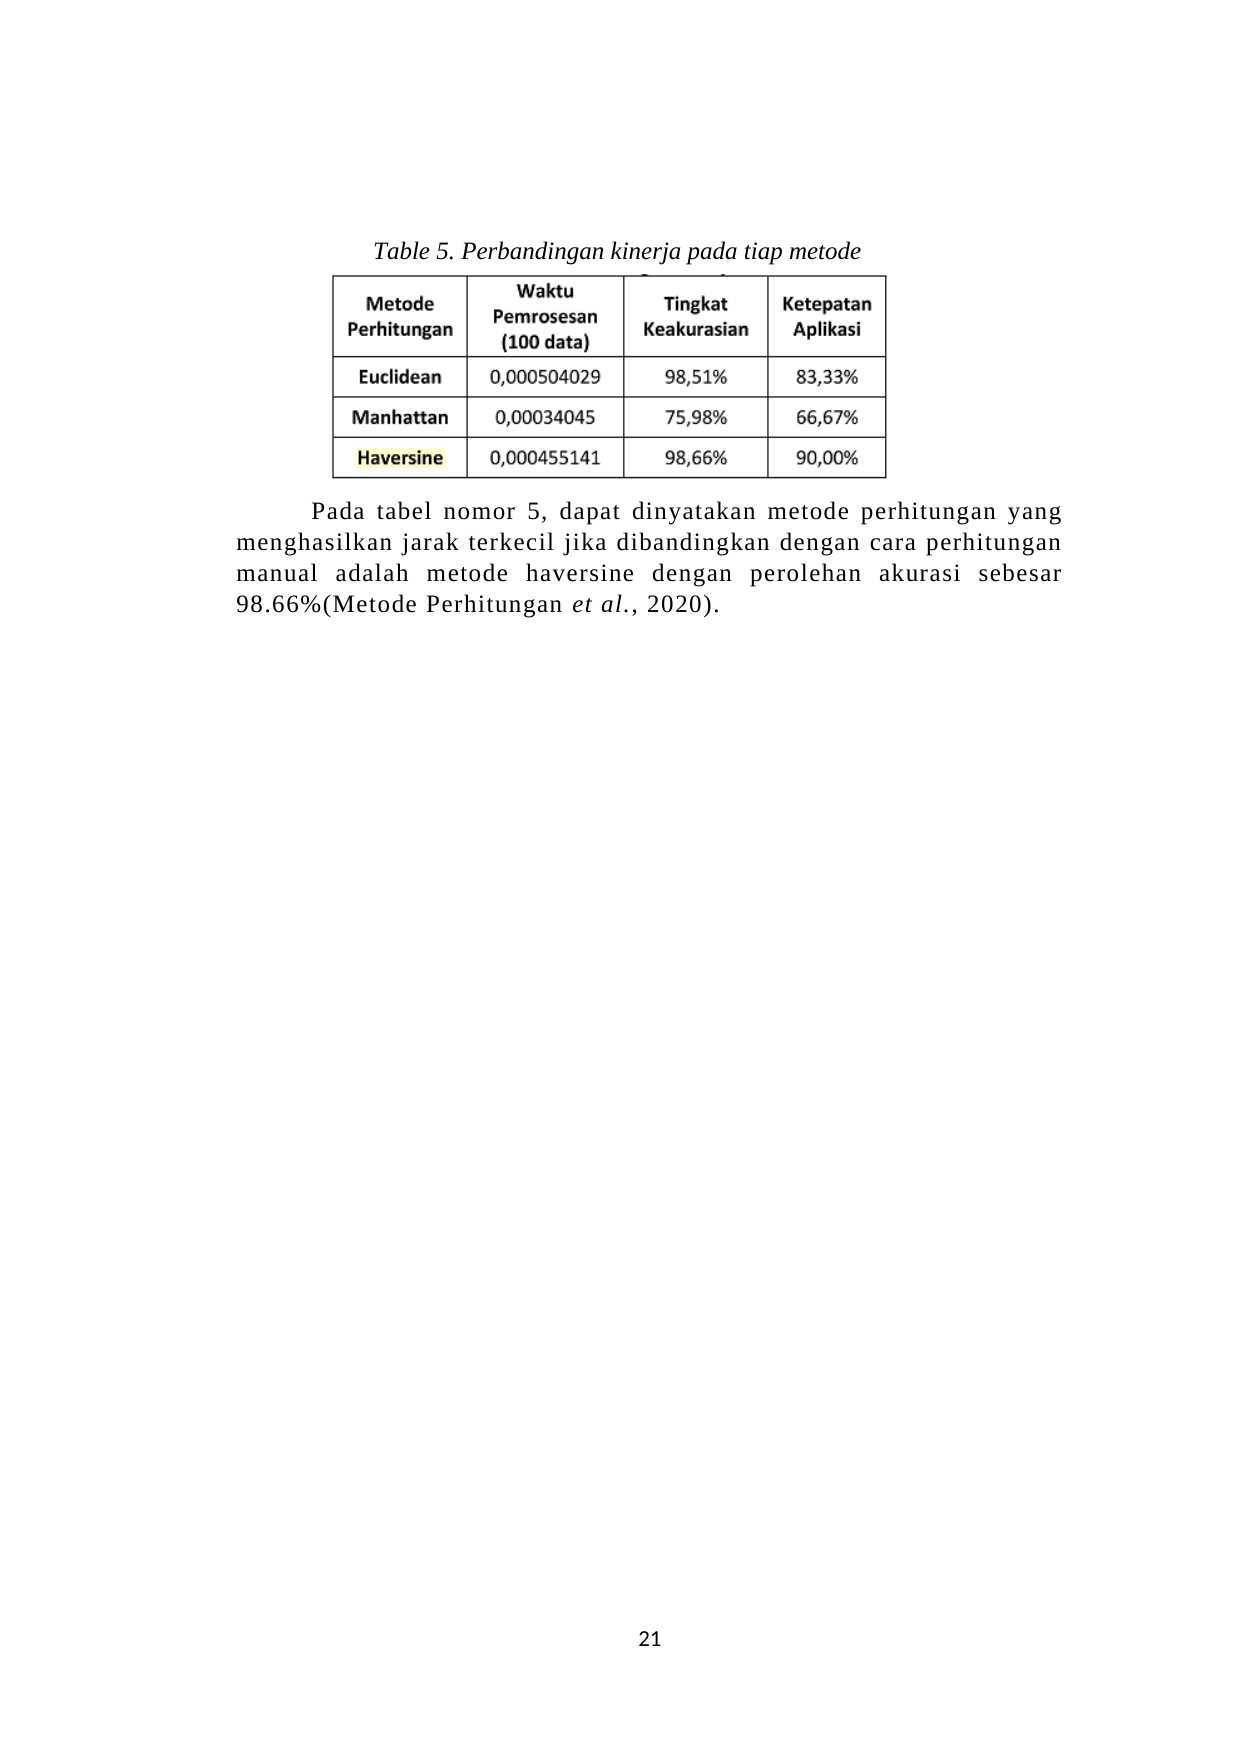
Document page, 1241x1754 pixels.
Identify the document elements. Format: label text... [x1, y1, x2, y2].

picture [330, 273, 889, 496]
